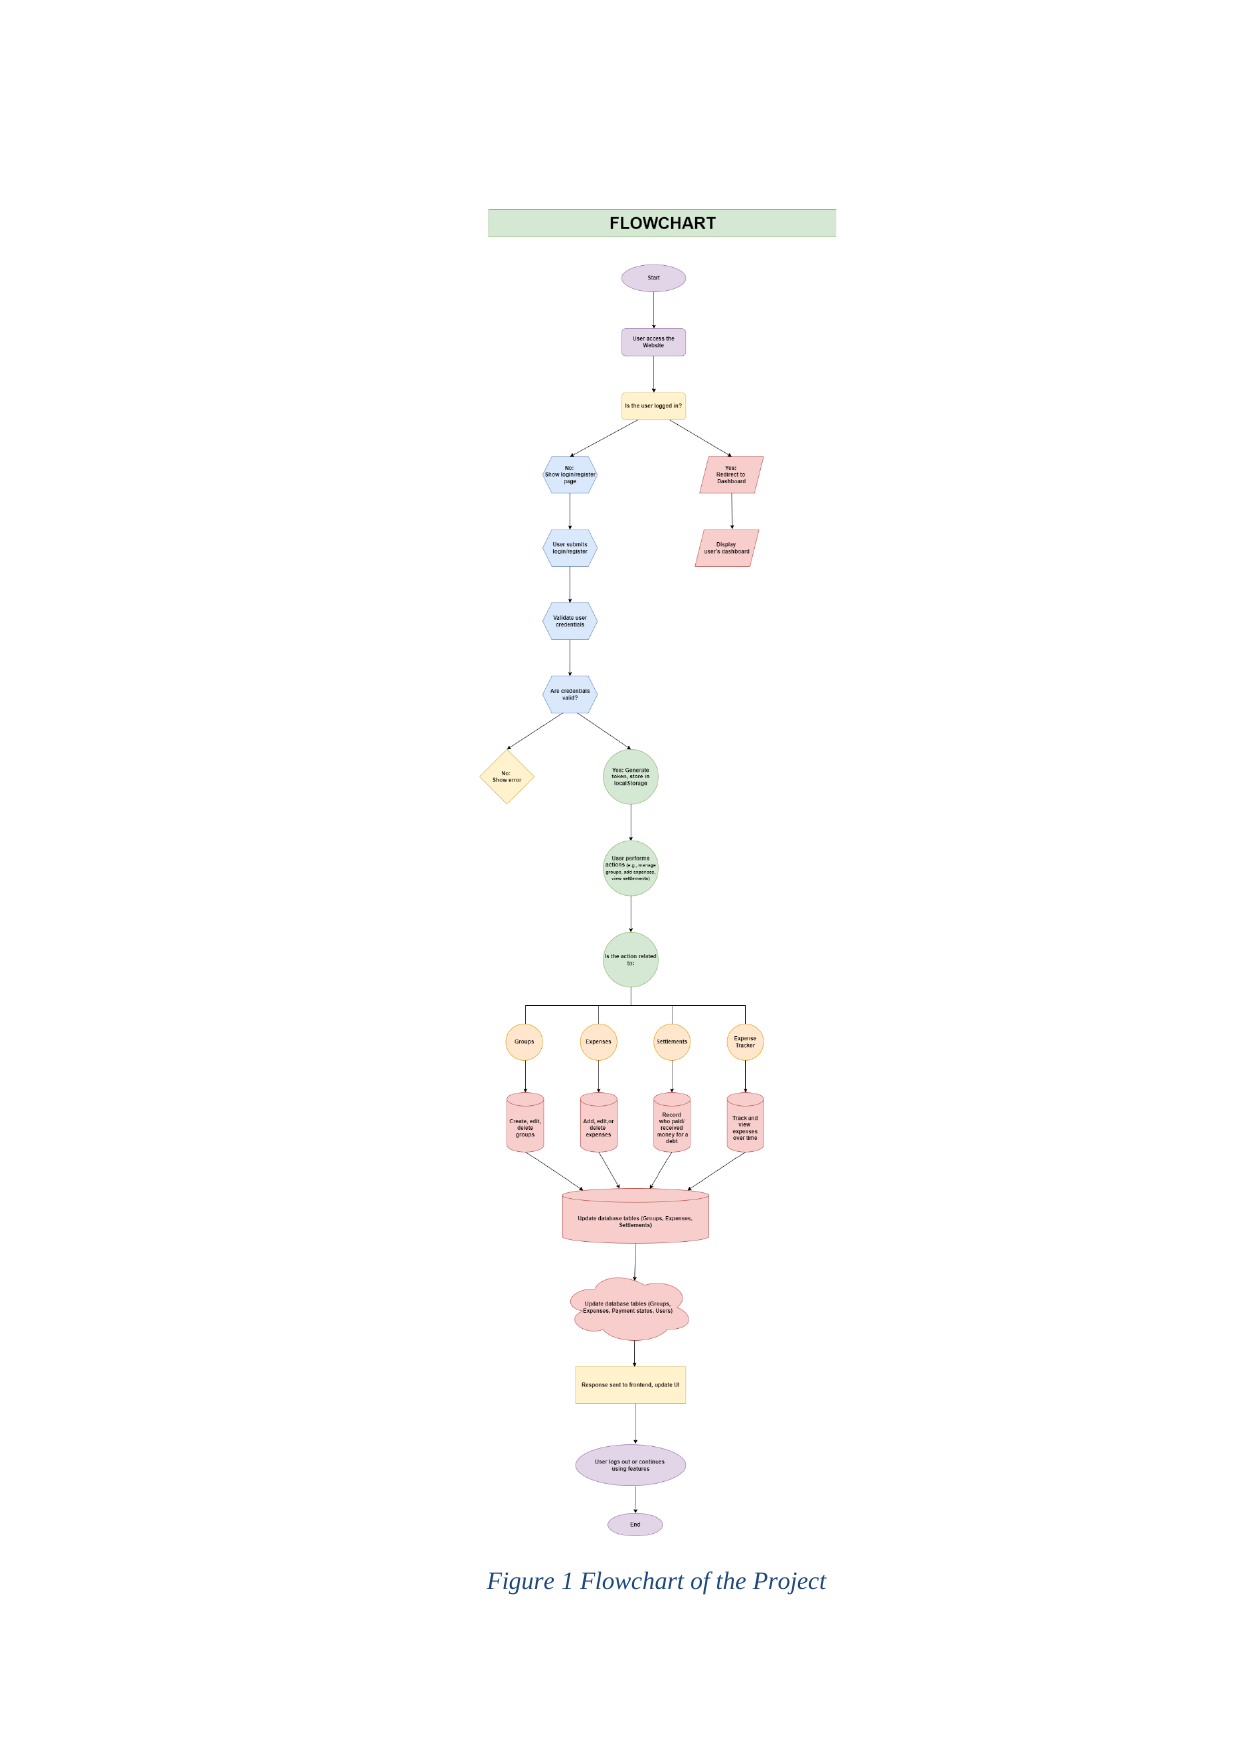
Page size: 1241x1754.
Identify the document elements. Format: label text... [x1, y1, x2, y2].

text Figure 1 Flowchart of the Project [225, 1566, 1090, 1595]
picture [479, 209, 837, 1536]
